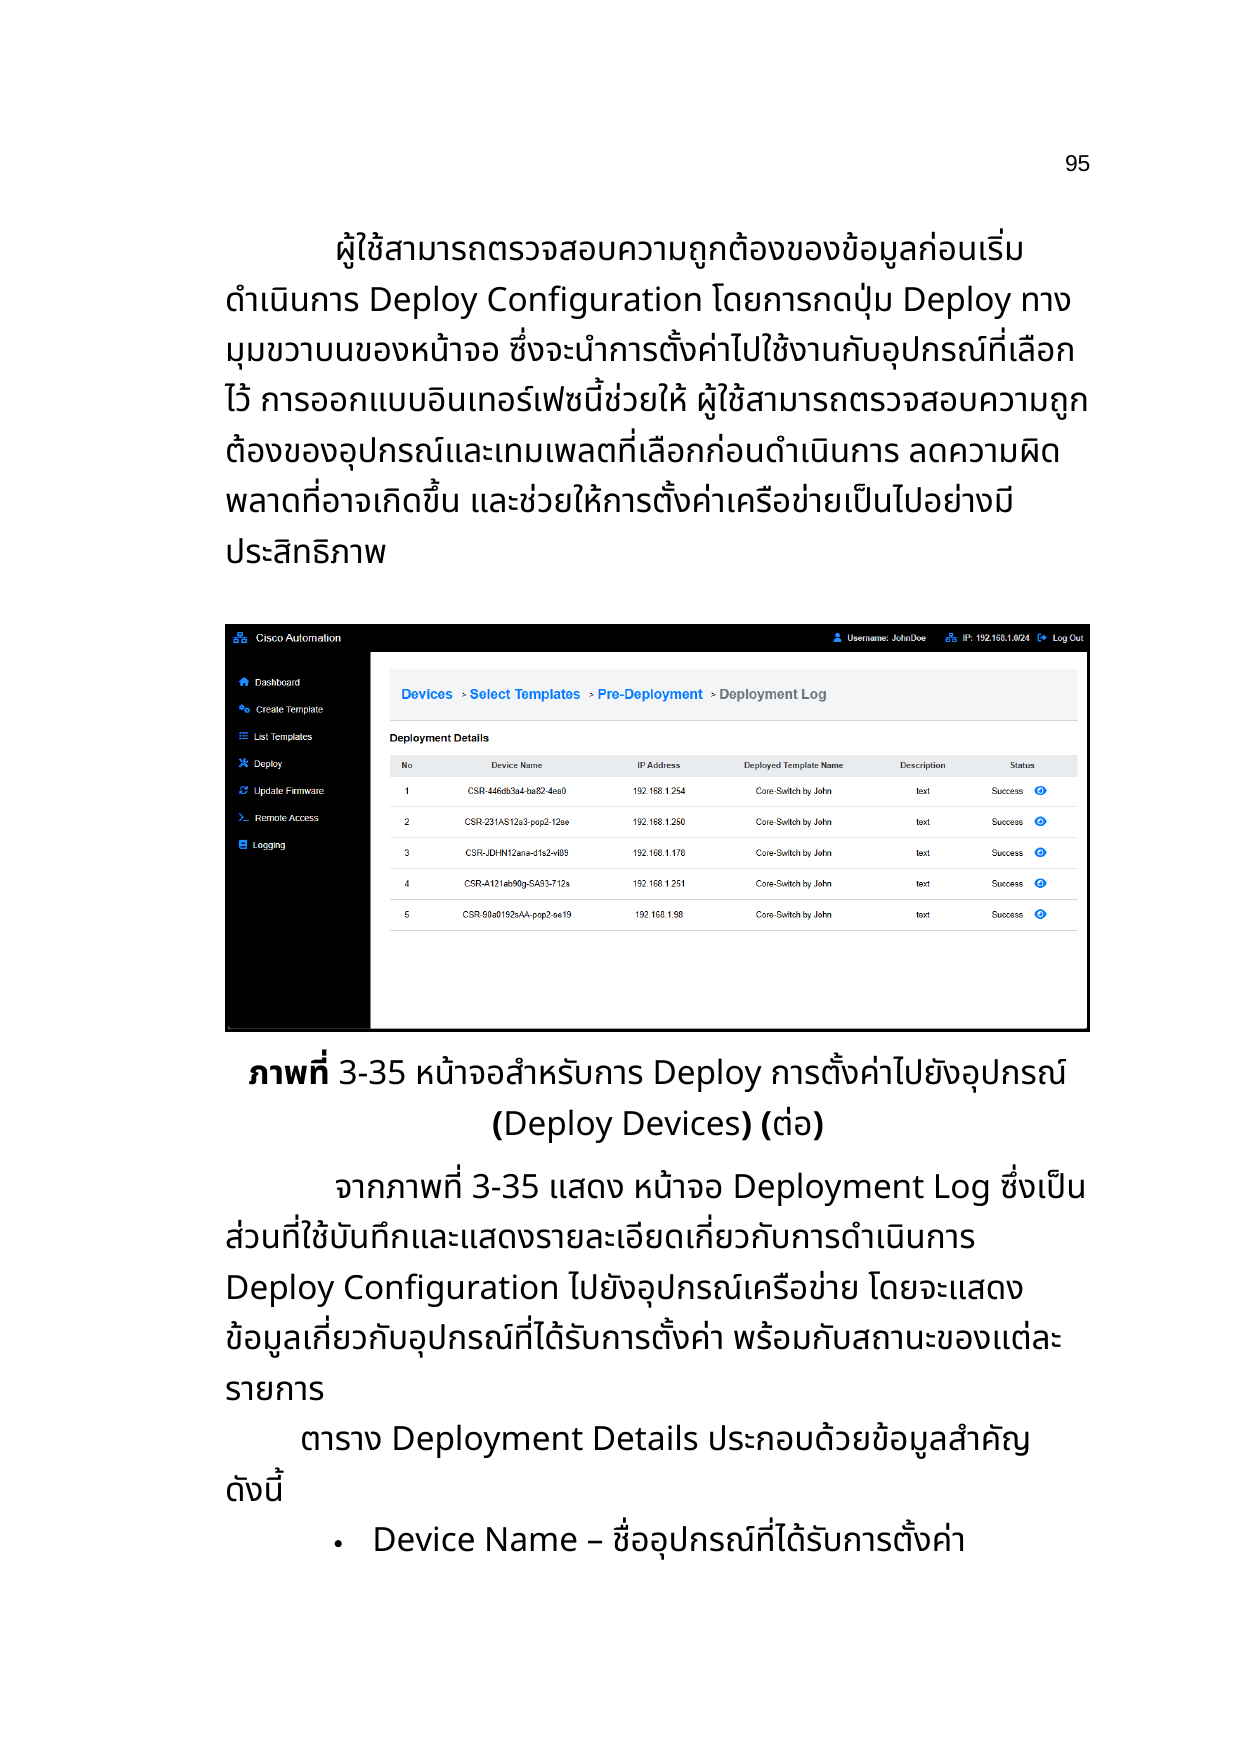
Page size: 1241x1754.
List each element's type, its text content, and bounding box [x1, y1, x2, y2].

text จากภาพที่ 3-35 แสดง หน้าจอ Deployment Log ซึ่งเป็นส่วนที่ใช้บันทึกและแสดงรายละเอียดเกี่ยวกับการดำเนินการ Deploy Configuration ไปยังอุปกรณ์เครือข่าย โดยจะแสดงข้อมูลเกี่ยวกับอุปกรณ์ที่ได้รับการตั้งค่า พร้อมกับสถานะของแต่ละรายการ [225, 1163, 1090, 1415]
list Device Name – ชื่ออุปกรณ์ที่ได้รับการตั้งค่า [334, 1516, 1090, 1567]
text ตาราง Deployment Details ประกอบด้วยข้อมูลสำคัญ ดังนี้ [225, 1415, 1090, 1516]
picture [228, 627, 1087, 1029]
text ผู้ใช้สามารถตรวจสอบความถูกต้องของข้อมูลก่อนเริ่มดำเนินการ Deploy Configuration โดยการกดปุ่ม Deploy ทางมุมขวาบนของหน้าจอ ซึ่งจะนำการตั้งค่าไปใช้งานกับอุปกรณ์ที่เลือกไว้ การออกแบบอินเทอร์เฟซนี้ช่วยให้ ผู้ใช้สามารถตรวจสอบความถูกต้องของอุปกรณ์และเทมเพลตที่เลือกก่อนดำเนินการ ลดความผิดพลาดที่อาจเกิดขึ้น และช่วยให้การตั้งค่าเครือข่ายเป็นไปอย่างมีประสิทธิภาพ [225, 225, 1090, 578]
text ภาพที่ 3-35 หน้าจอสำหรับการ Deploy การตั้งค่าไปยังอุปกรณ์ (Deploy Devices) (ต่อ) [225, 1049, 1090, 1150]
